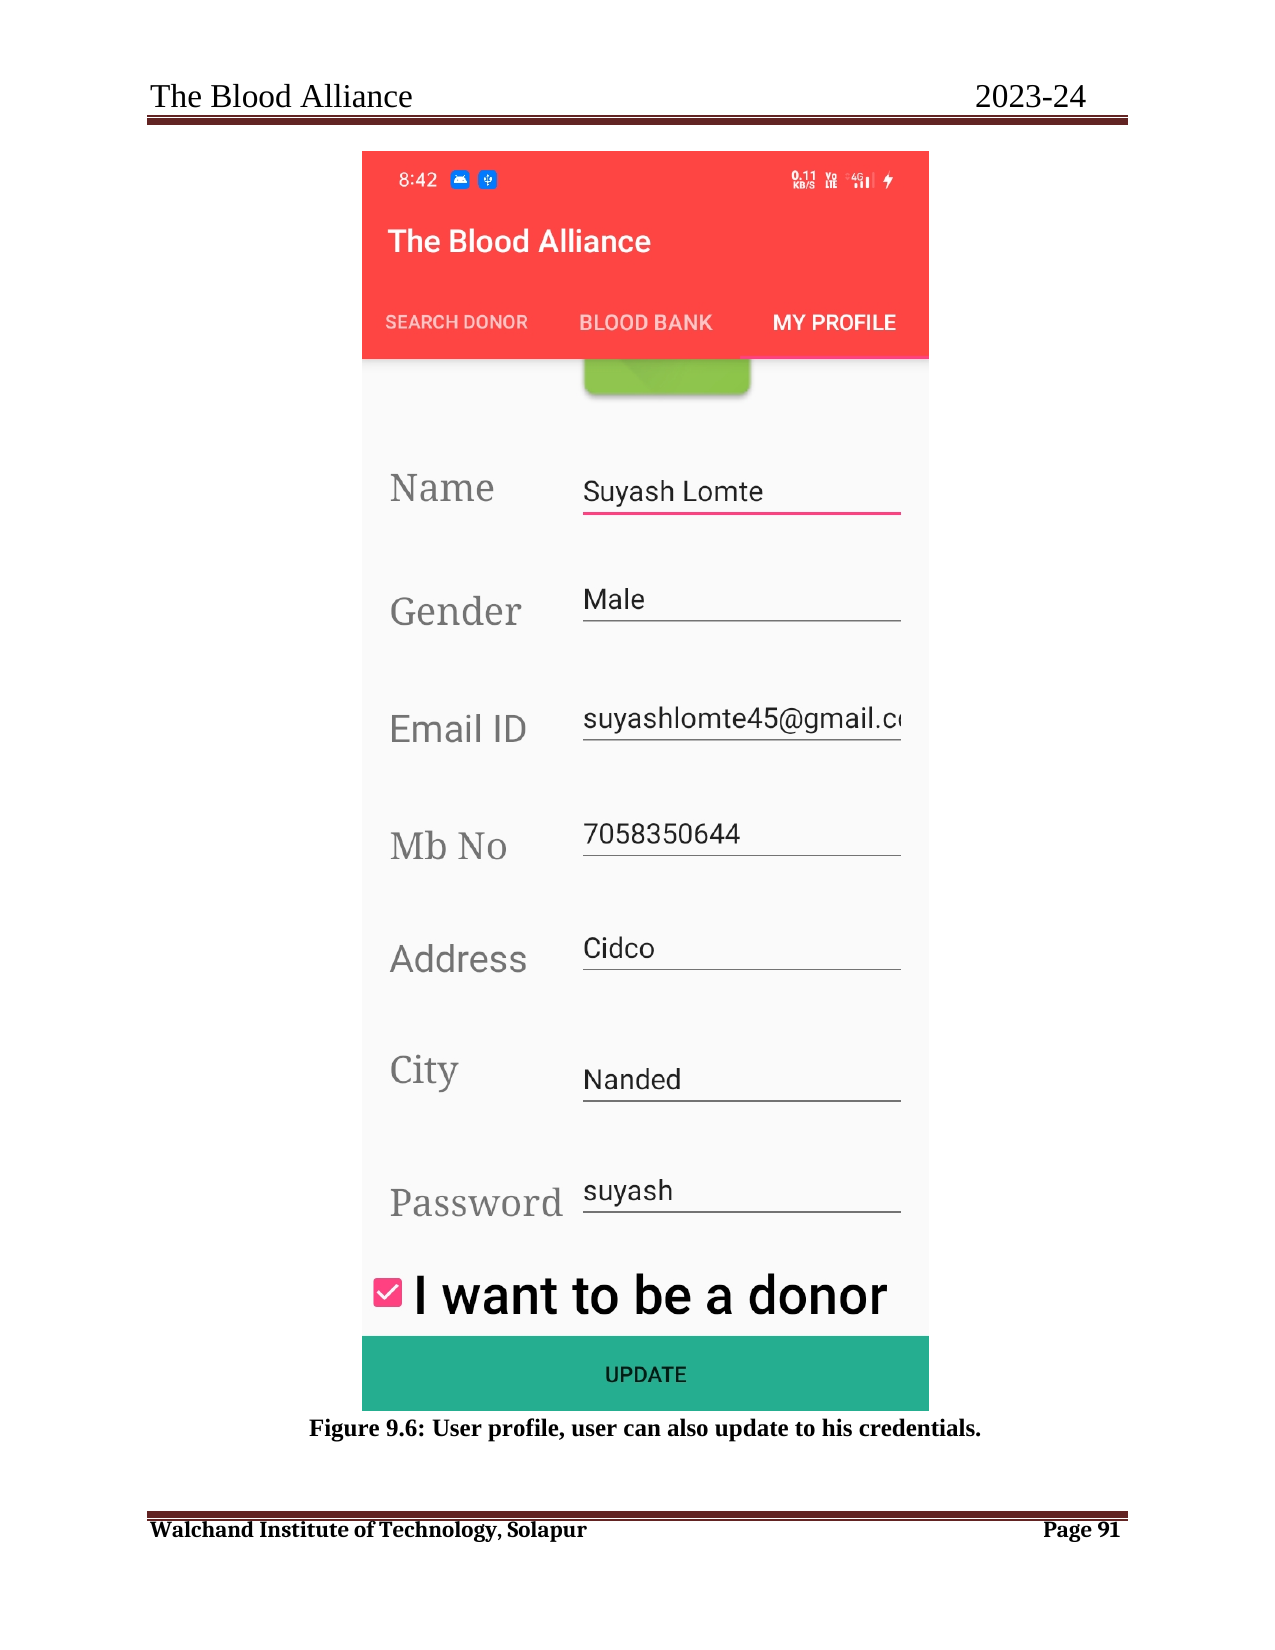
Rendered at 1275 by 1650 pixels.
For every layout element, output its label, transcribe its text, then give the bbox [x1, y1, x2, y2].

text Figure 9.6: User profile, user can also update to his credentials. [150, 1413, 1141, 1441]
picture [362, 151, 929, 1411]
